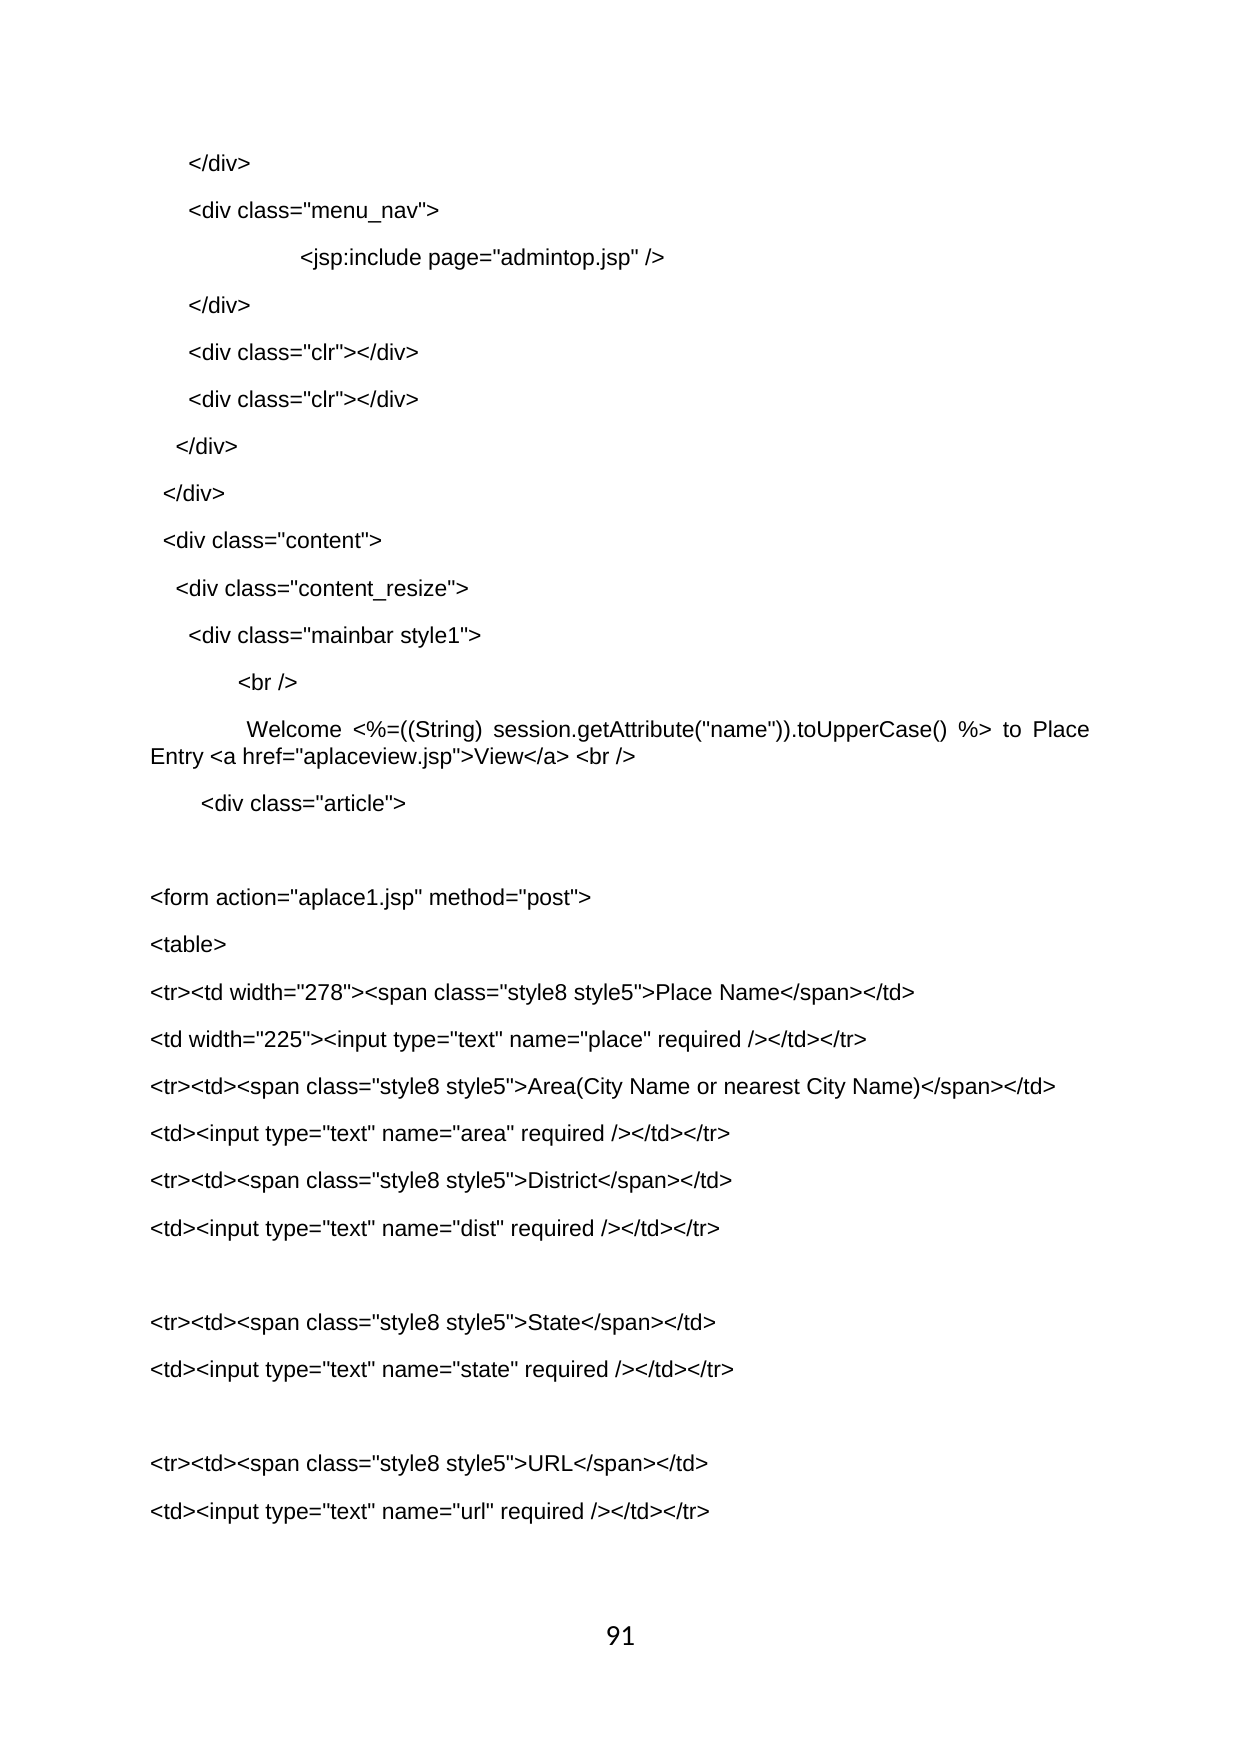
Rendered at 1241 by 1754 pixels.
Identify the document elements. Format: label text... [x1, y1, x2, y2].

text <br /> [150, 669, 1090, 695]
text </div> [150, 433, 1090, 459]
text <div class="clr"></div> [150, 339, 1090, 365]
text <div class="article"> [150, 790, 1090, 816]
text <tr><td><span class="style8 style5">District</span></td> [150, 1167, 1090, 1194]
text </div> [150, 480, 1090, 507]
text </div> [150, 292, 1090, 318]
text <div class="menu_nav"> [150, 197, 1090, 223]
text Welcome <%=((String) session.getAttribute("name")).toUpperCase() %> to Place Entry <a href="aplaceview.jsp">View</a> <br /> [150, 716, 1090, 769]
text <tr><td width="278"><span class="style8 style5">Place Name</span></td> [150, 978, 1090, 1005]
text <div class="content"> [150, 527, 1090, 554]
text <div class="content_resize"> [150, 575, 1090, 601]
text <tr><td><span class="style8 style5">URL</span></td> [150, 1450, 1090, 1477]
text <div class="clr"></div> [150, 386, 1090, 412]
text <td><input type="text" name="state" required /></td></tr> [150, 1356, 1090, 1382]
text <tr><td><span class="style8 style5">Area(City Name or nearest City Name)</span></td> [150, 1073, 1090, 1099]
text <td width="225"><input type="text" name="place" required /></td></tr> [150, 1026, 1090, 1052]
text <form action="aplace1.jsp" method="post"> [150, 884, 1090, 911]
text <div class="mainbar style1"> [150, 622, 1090, 648]
text <table> [150, 931, 1090, 958]
text <jsp:include page="admintop.jsp" /> [150, 244, 1090, 271]
text <tr><td><span class="style8 style5">State</span></td> [150, 1309, 1090, 1335]
text <td><input type="text" name="url" required /></td></tr> [150, 1498, 1090, 1524]
text </div> [150, 150, 1090, 176]
text <td><input type="text" name="area" required /></td></tr> [150, 1120, 1090, 1146]
text <td><input type="text" name="dist" required /></td></tr> [150, 1214, 1090, 1241]
